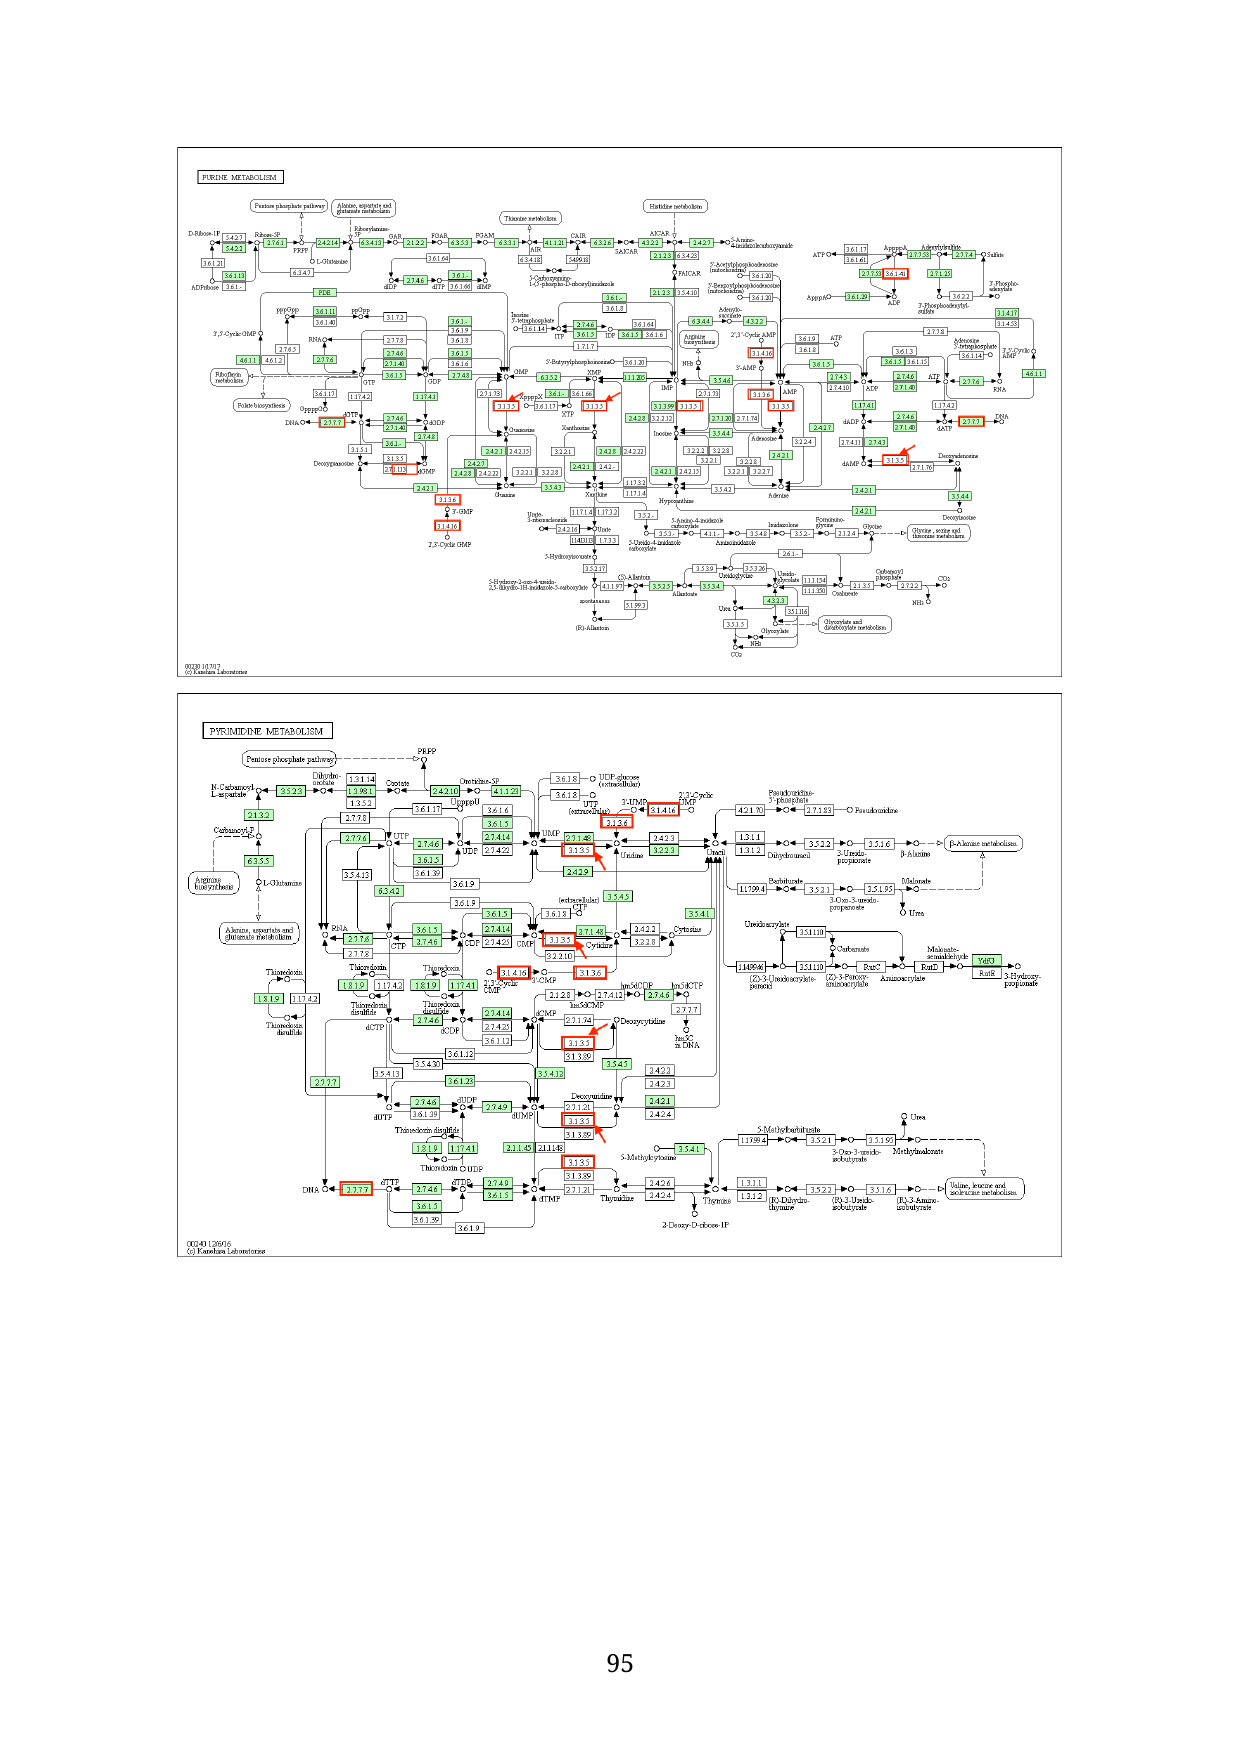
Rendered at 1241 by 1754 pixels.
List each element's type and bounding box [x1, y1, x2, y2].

picture [177, 147, 1062, 677]
picture [177, 693, 1062, 1257]
